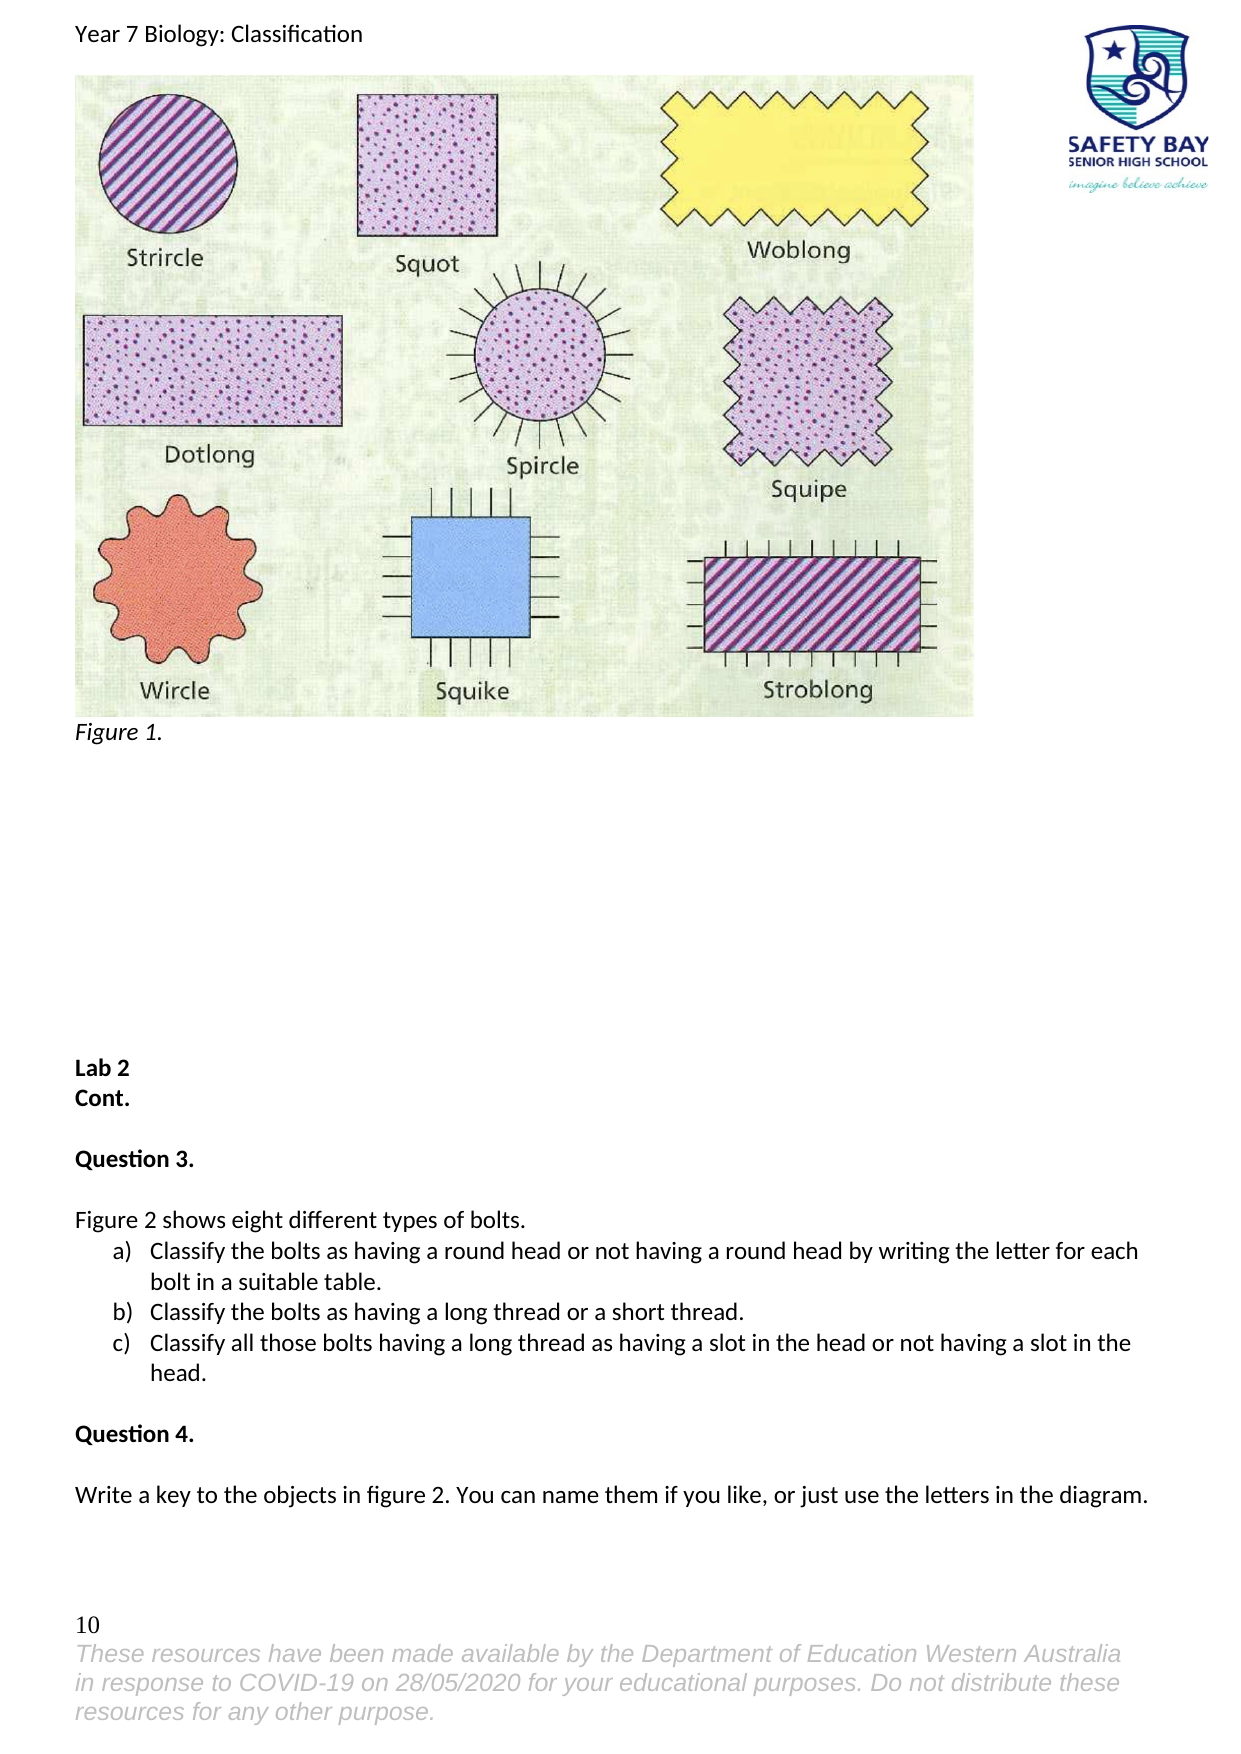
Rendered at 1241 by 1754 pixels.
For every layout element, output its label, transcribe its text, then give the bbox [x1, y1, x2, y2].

list Classify the bolts as having a long thread or a short thread. [112, 1296, 1165, 1327]
list Classify all those bolts having a long thread as having a slot in the head or not having a slot in the head. [112, 1327, 1165, 1388]
text Figure 1. [75, 716, 1165, 747]
text Cont. [75, 1082, 1165, 1113]
text Question 3. [75, 1143, 1165, 1174]
text Question 4. [75, 1418, 1165, 1449]
picture [75, 75, 974, 717]
text Figure 2 shows eight different types of bolts. [75, 1204, 1165, 1235]
text Lab 2 [75, 1052, 1165, 1082]
picture [1067, 25, 1208, 191]
list Classify the bolts as having a round head or not having a round head by writing the letter for each bolt in a suitable table. [112, 1235, 1165, 1296]
text Write a key to the objects in figure 2. You can name them if you like, or just use the letters in the diagram. [75, 1479, 1165, 1510]
